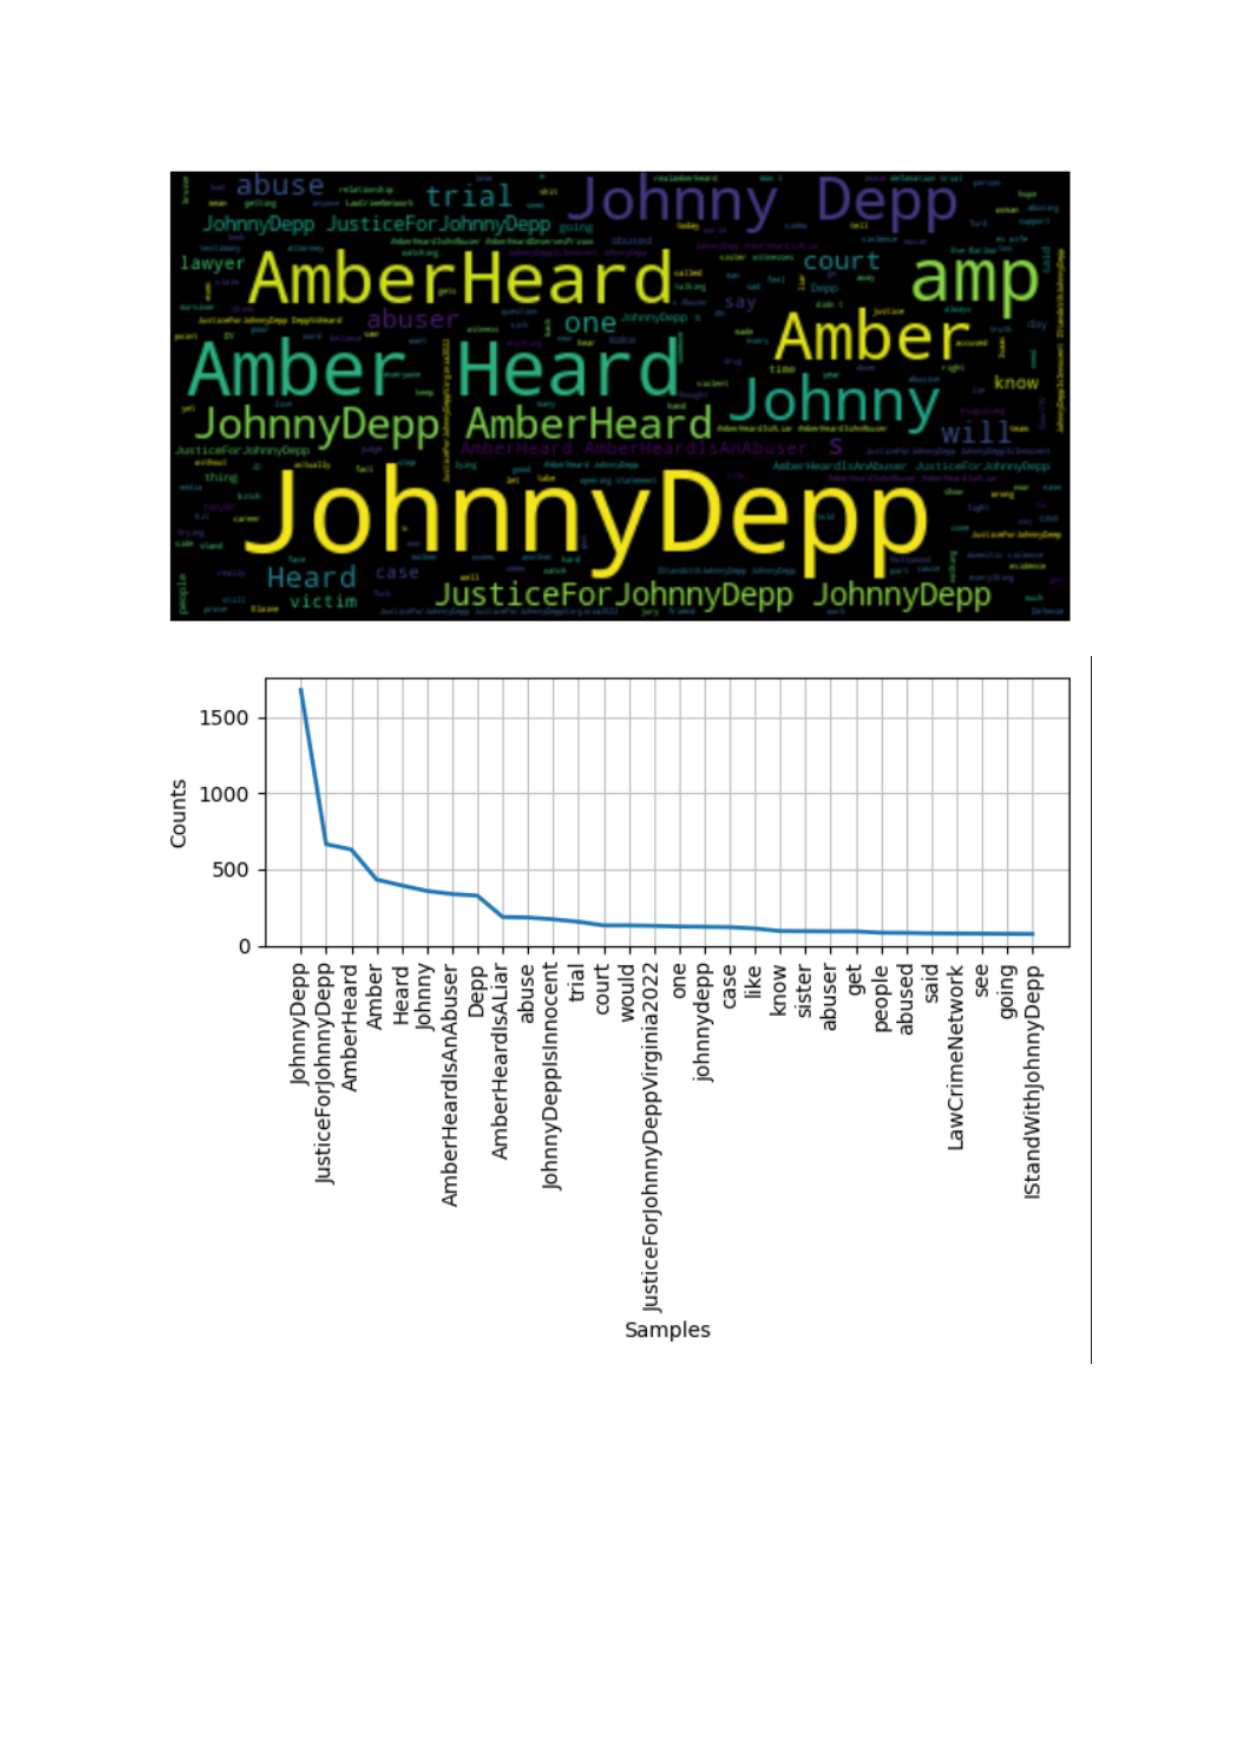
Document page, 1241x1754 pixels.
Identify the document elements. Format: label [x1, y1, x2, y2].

picture [148, 656, 1092, 1364]
picture [148, 147, 1092, 638]
